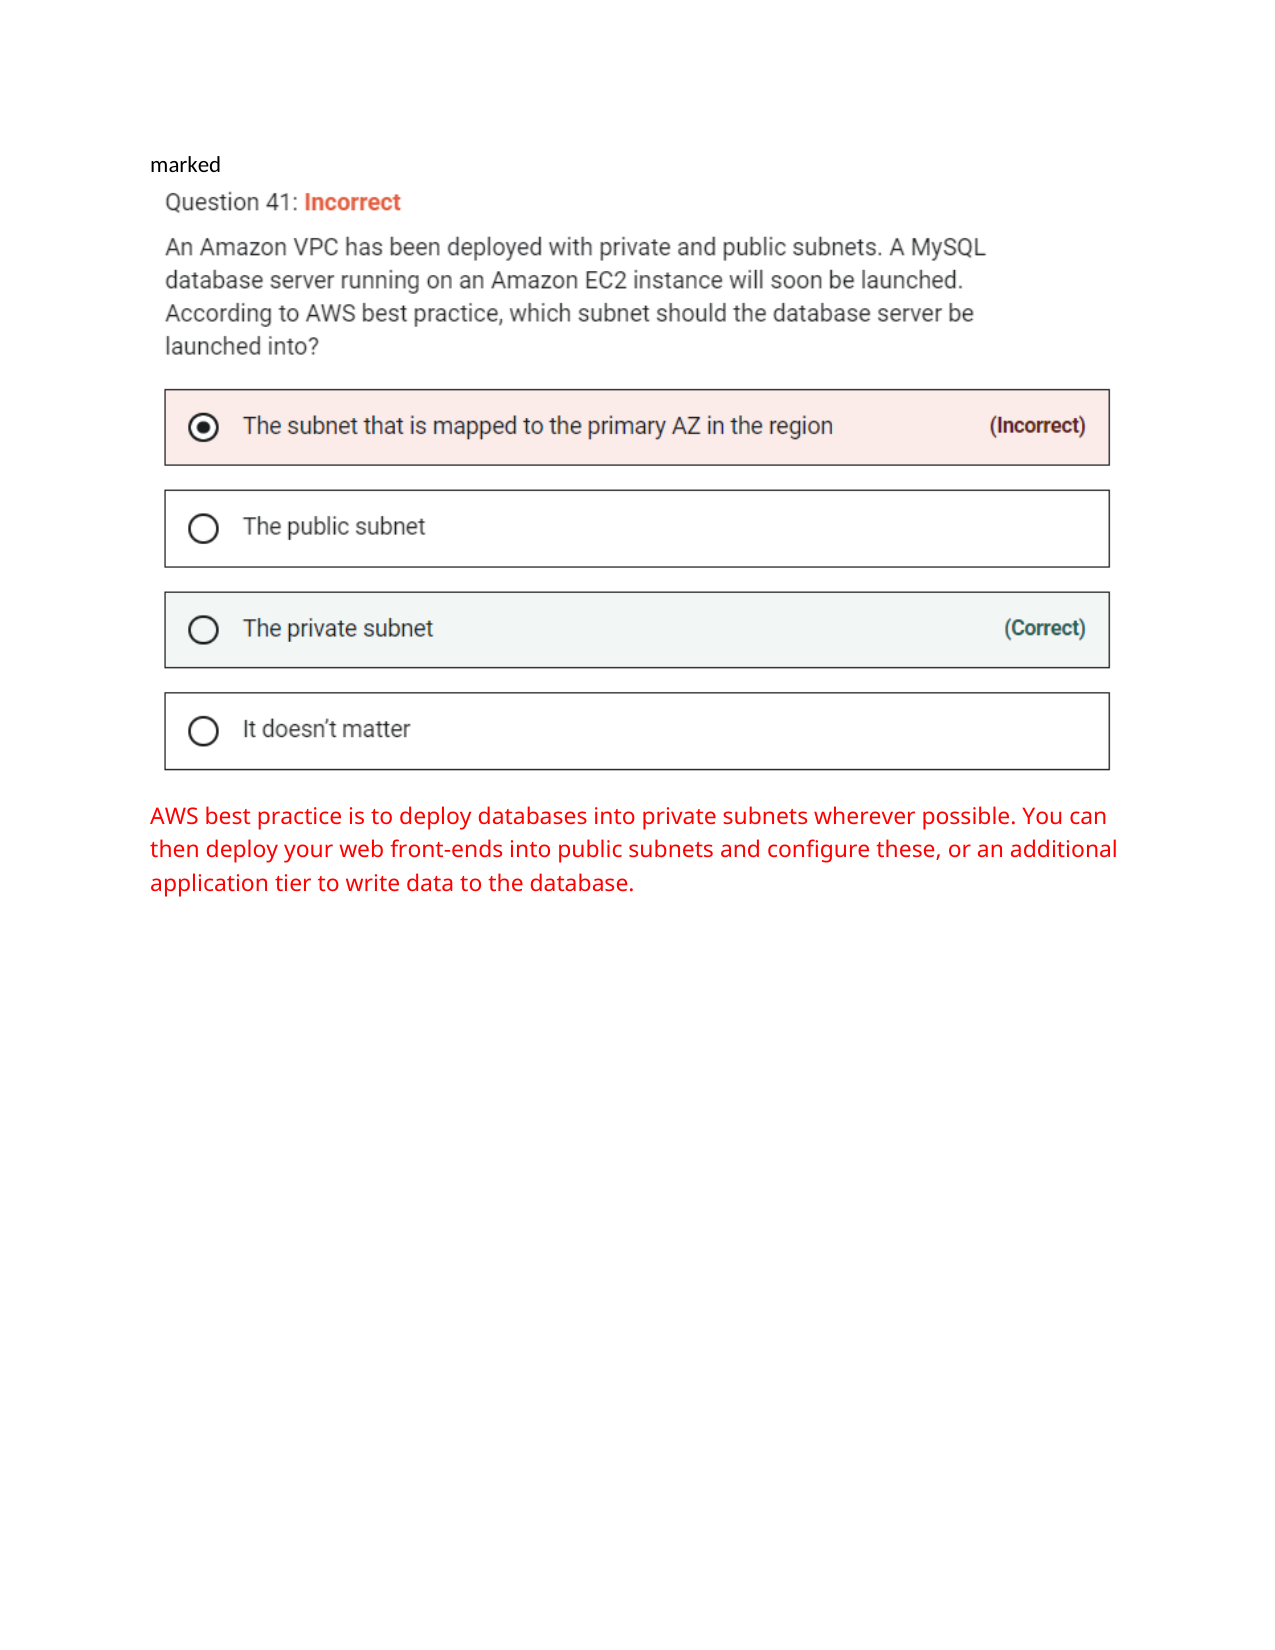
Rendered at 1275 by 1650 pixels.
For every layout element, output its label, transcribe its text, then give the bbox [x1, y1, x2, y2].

text marked [150, 150, 1125, 180]
picture [150, 180, 1125, 781]
text AWS best practice is to deploy databases into private subnets wherever possible. You can then deploy your web front-ends into public subnets and configure these, or an additional application tier to write data to the database. [150, 800, 1125, 898]
